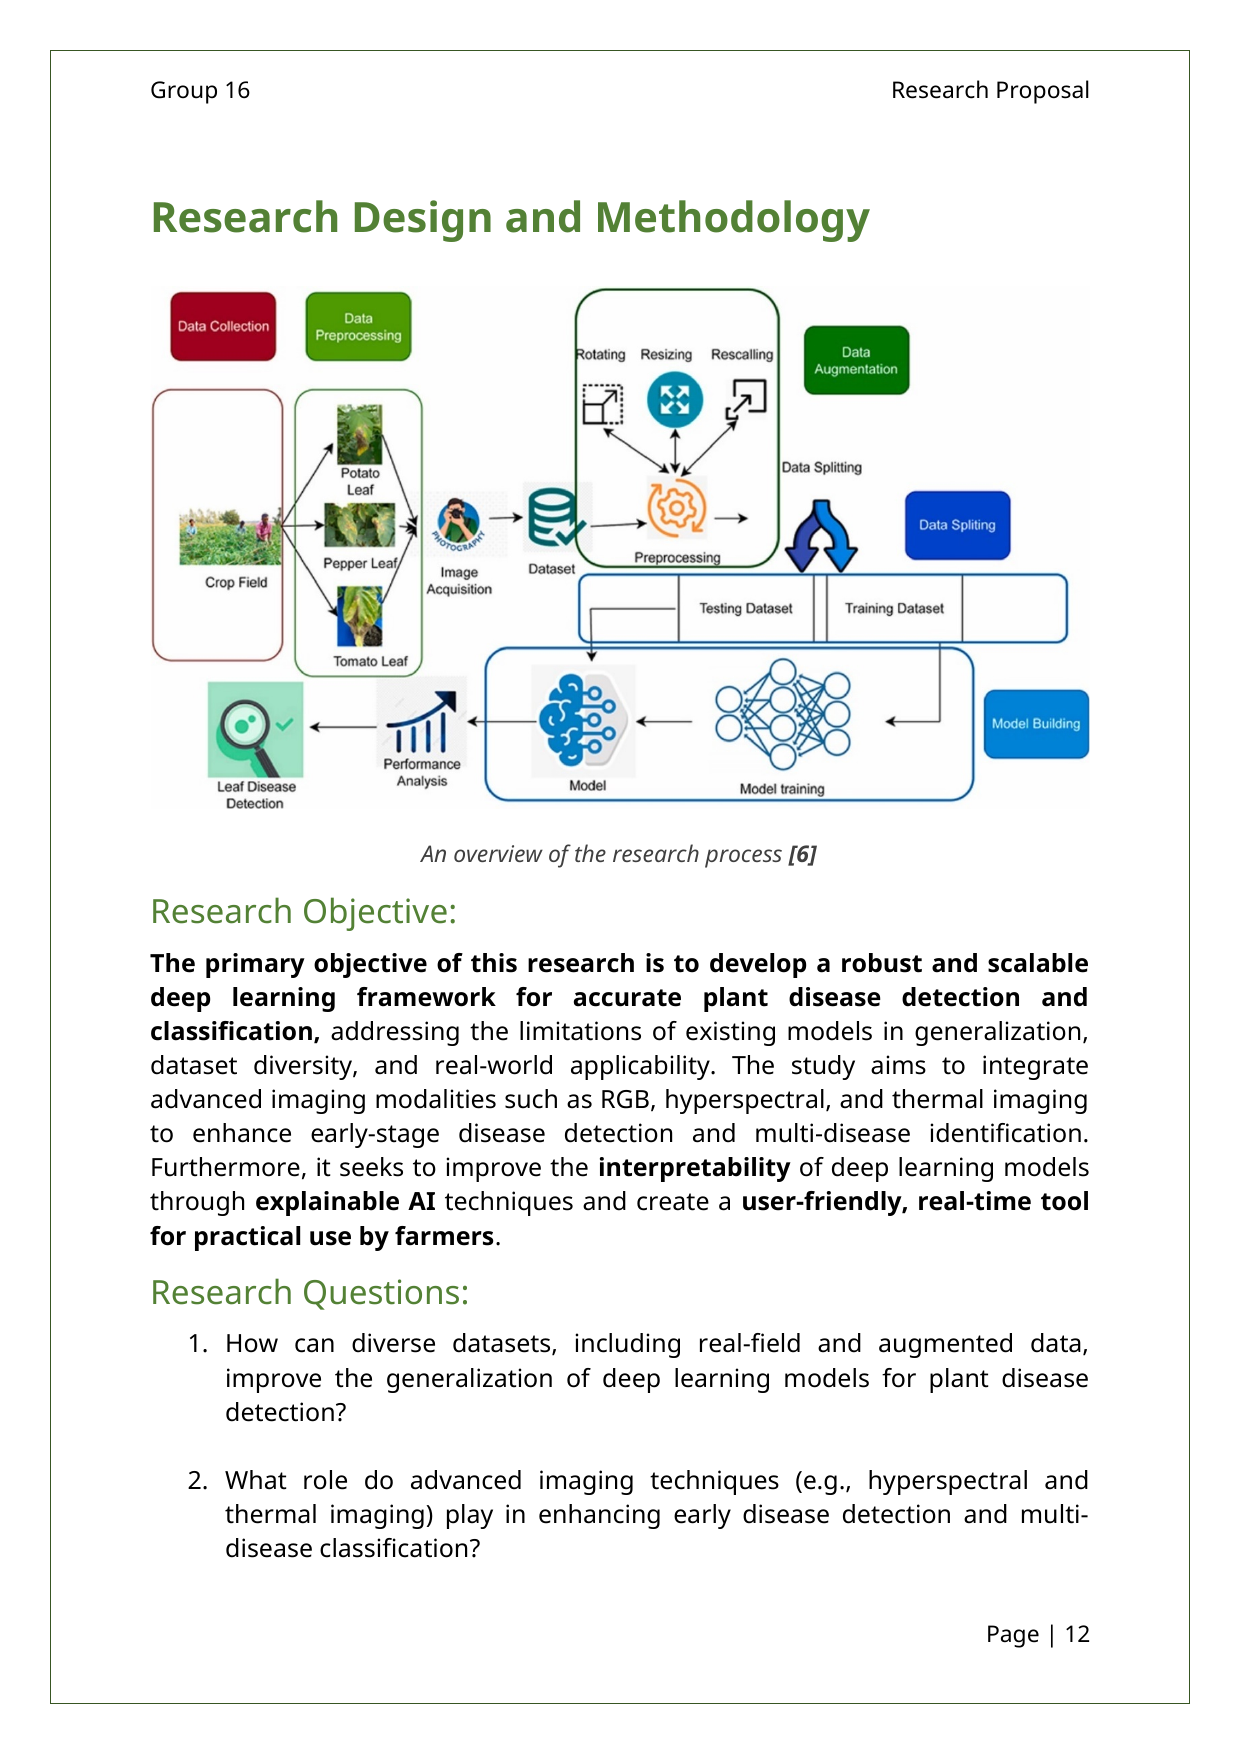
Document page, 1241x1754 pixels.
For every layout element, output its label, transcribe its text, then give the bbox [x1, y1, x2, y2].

picture [150, 286, 1090, 809]
subtitle An overview of the research process [6] [150, 838, 1090, 869]
text Research Design and Methodology [150, 187, 1090, 244]
subtitle Research Objective: [150, 888, 1090, 934]
subtitle Research Questions: [150, 1269, 1090, 1314]
text The primary objective of this research is to develop a robust and scalable deep learning framework for accurate plant disease detection and classification, addressing the limitations of existing models in generalization, dataset diversity, and real-world applicability. The study aims to integrate advanced imaging modalities such as RGB, hyperspectral, and thermal imaging to enhance early-stage disease detection and multi-disease identification. Furthermore, it seeks to improve the interpretability of deep learning models through explainable AI techniques and create a user-friendly, real-time tool for practical use by farmers. [150, 946, 1090, 1252]
list What role do advanced imaging techniques (e.g., hyperspectral and thermal imaging) play in enhancing early disease detection and multi-disease classification? [187, 1462, 1090, 1564]
list How can diverse datasets, including real-field and augmented data, improve the generalization of deep learning models for plant disease detection? [187, 1326, 1090, 1428]
